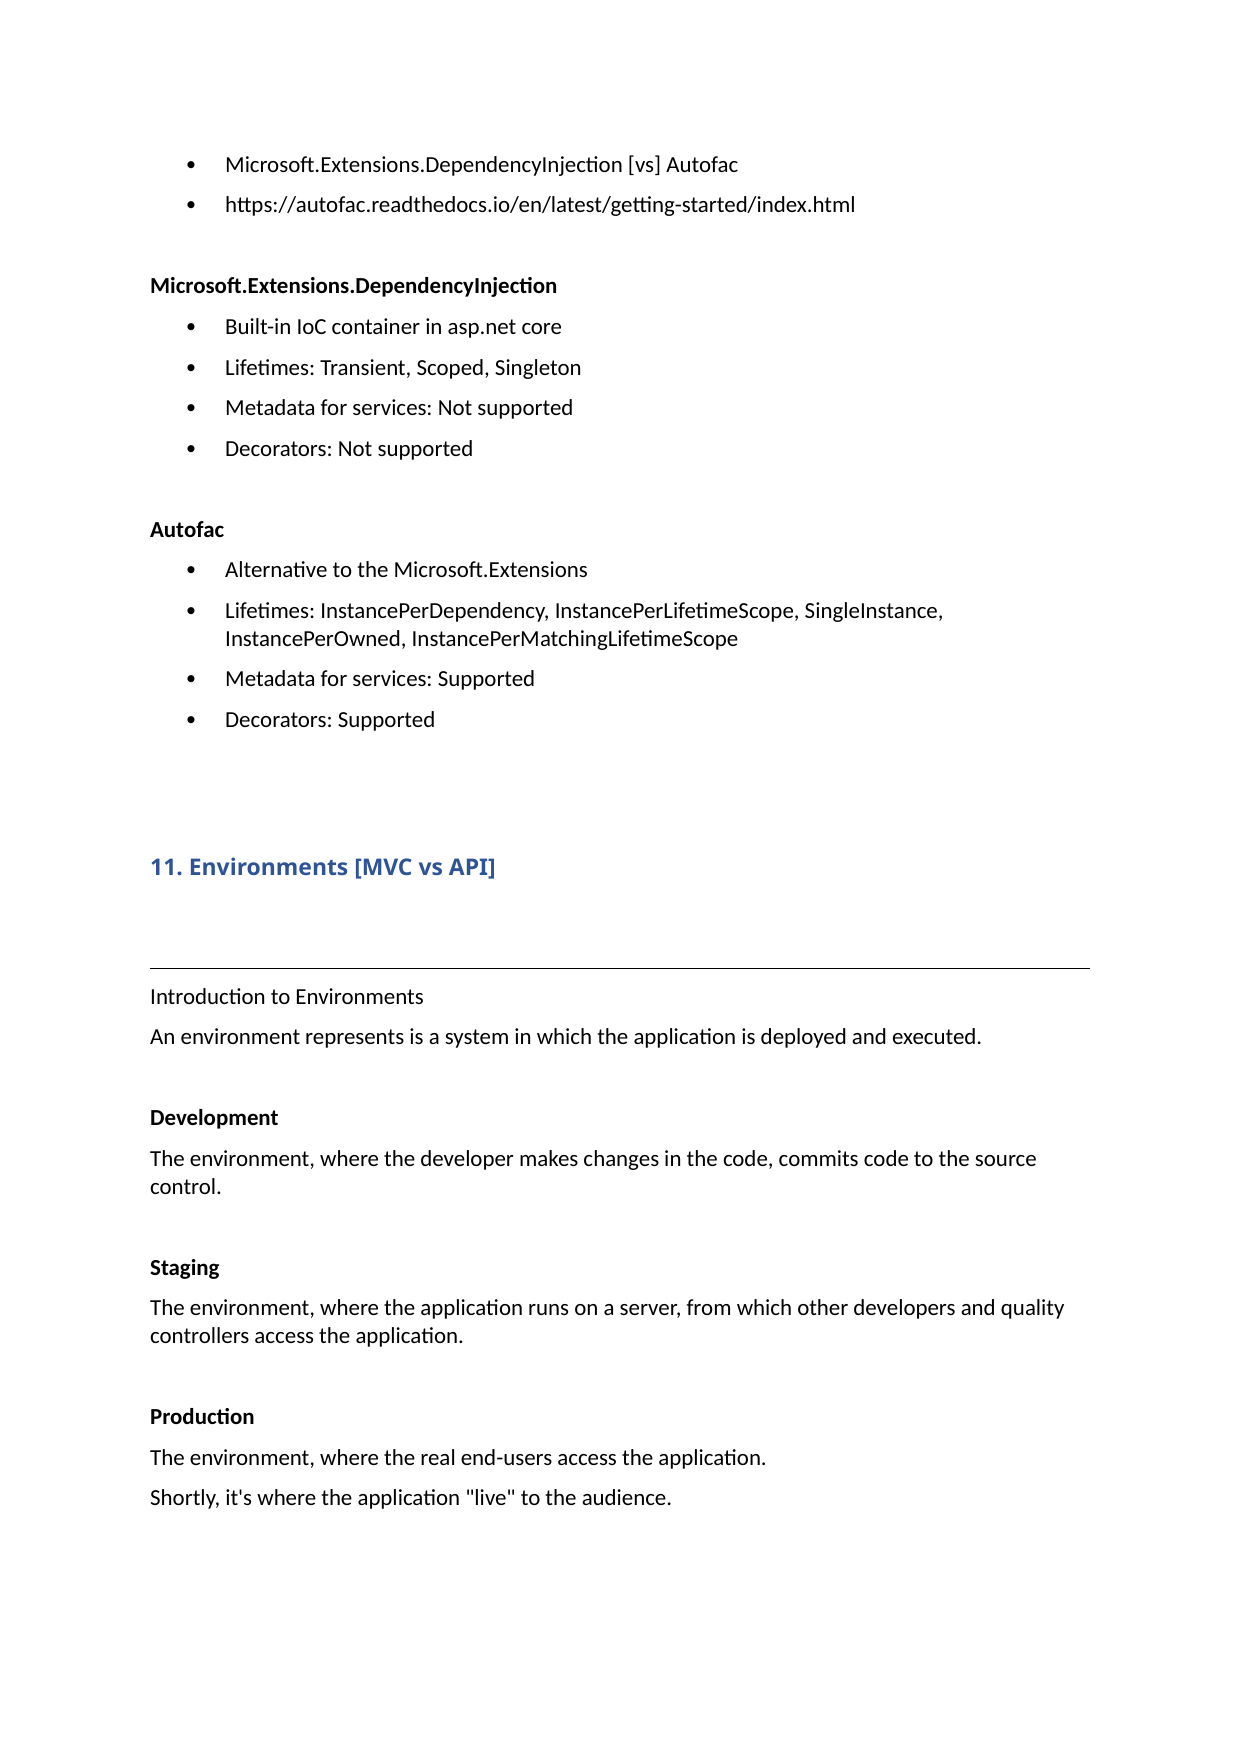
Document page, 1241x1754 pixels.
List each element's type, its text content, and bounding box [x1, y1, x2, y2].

text An environment represents is a system in which the application is deployed and executed. [150, 1022, 1090, 1050]
list Decorators: Not supported [187, 434, 1090, 462]
list Alternative to the Microsoft.Extensions [187, 555, 1090, 583]
text The environment, where the developer makes changes in the code, commits code to the source control. [150, 1144, 1090, 1200]
list Decorators: Supported [187, 705, 1090, 733]
text The environment, where the real end-users access the application. [150, 1443, 1090, 1471]
text Production [150, 1402, 1090, 1431]
text Microsoft.Extensions.DependencyInjection [150, 272, 1090, 299]
text The environment, where the application runs on a server, from which other developers and quality controllers access the application. [150, 1293, 1090, 1349]
text Development [150, 1103, 1090, 1131]
list Microsoft.Extensions.DependencyInjection [vs] Autofac [187, 150, 1090, 178]
list Metadata for services: Supported [187, 664, 1090, 692]
list Built-in IoC container in asp.net core [187, 312, 1090, 340]
text Staging [150, 1253, 1090, 1281]
list Metadata for services: Not supported [187, 393, 1090, 421]
text Autofac [150, 515, 1090, 543]
list https://autofac.readthedocs.io/en/latest/getting-started/index.html [187, 191, 1090, 218]
text Shortly, it's where the application "live" to the audience. [150, 1483, 1090, 1512]
text Introduction to Environments [150, 982, 1090, 1010]
list Lifetimes: Transient, Scoped, Singleton [187, 353, 1090, 381]
list Lifetimes: InstancePerDependency, InstancePerLifetimeScope, SingleInstance, InstancePerOwned, InstancePerMatchingLifetimeScope [187, 596, 1090, 652]
subtitle 11. Environments [MVC vs API] [150, 851, 1090, 883]
